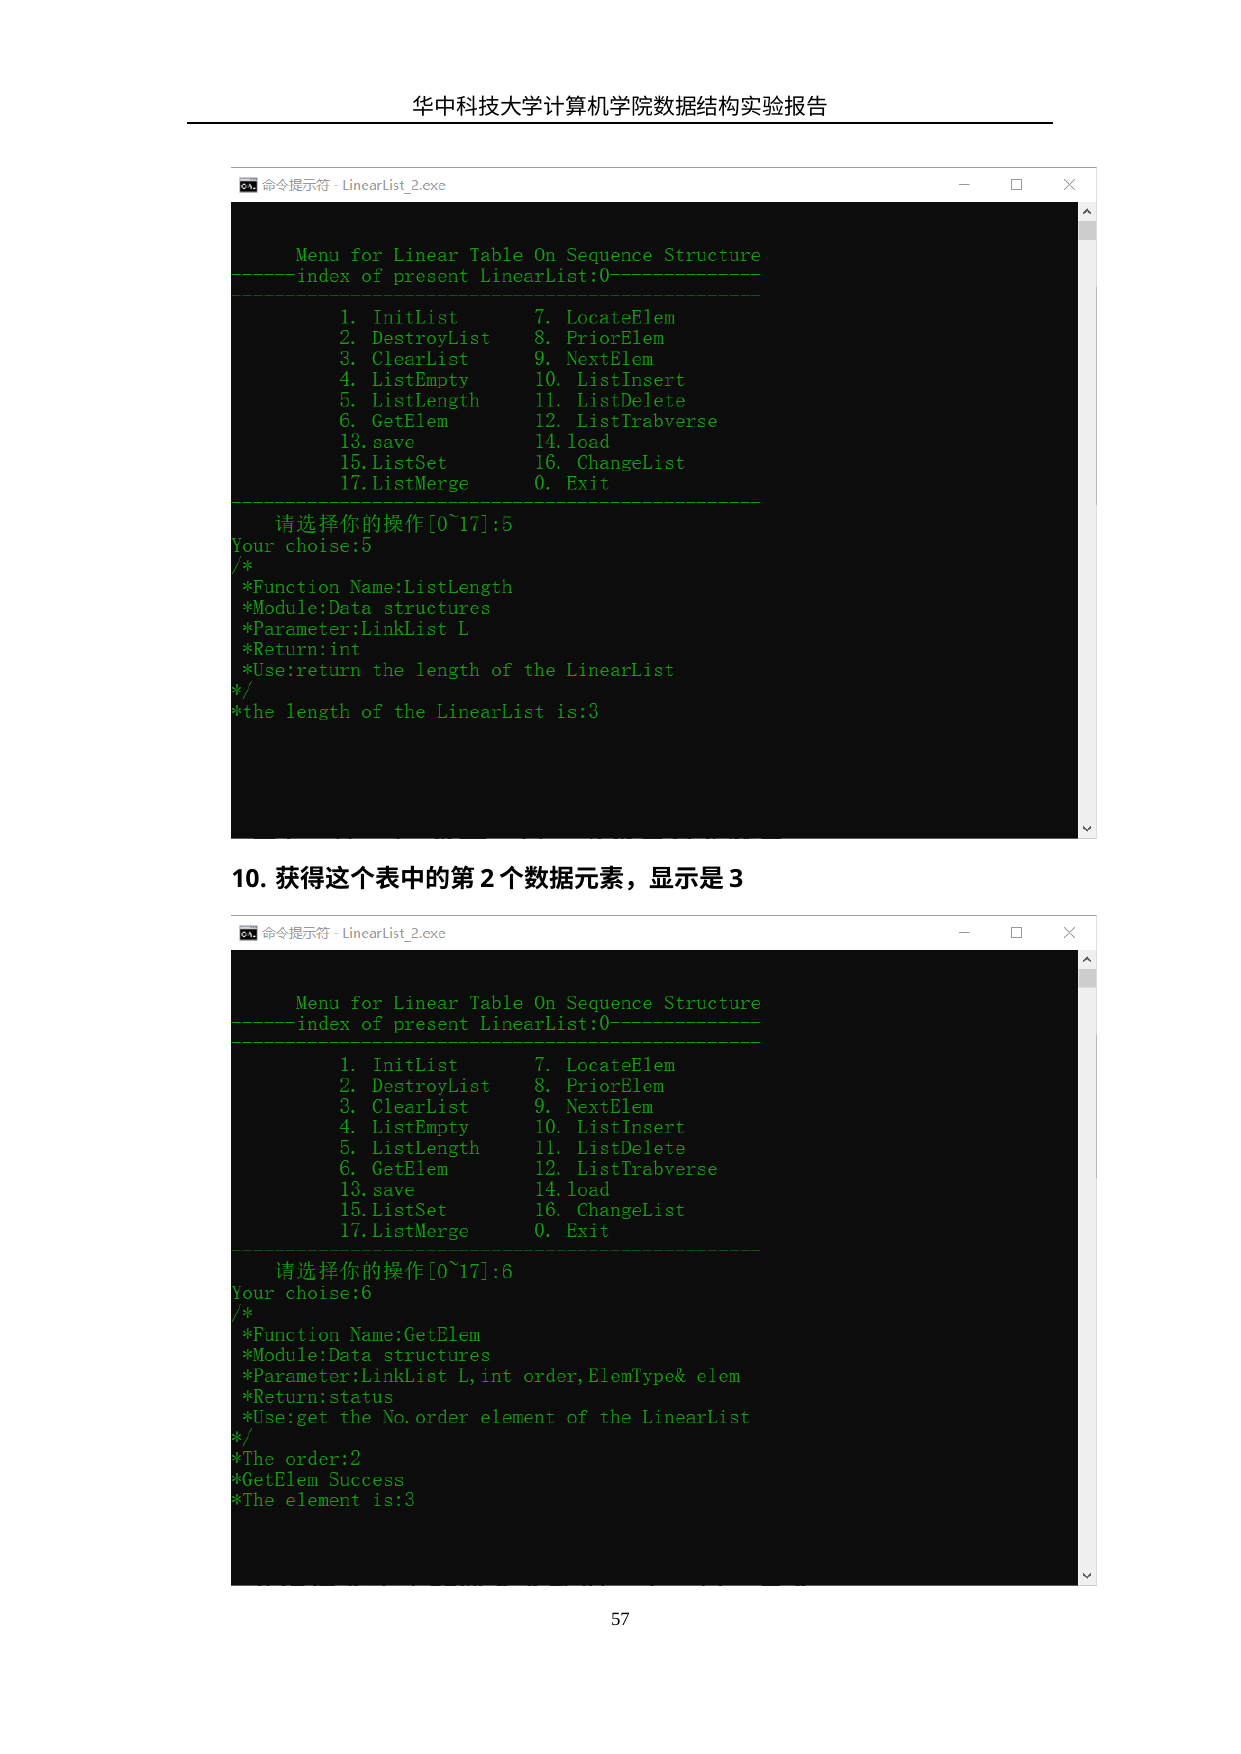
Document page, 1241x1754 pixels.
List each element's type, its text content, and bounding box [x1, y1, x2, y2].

picture [231, 915, 1097, 1586]
picture [231, 167, 1097, 839]
list 获得这个表中的第2个数据元素，显示是3 [187, 844, 1053, 909]
